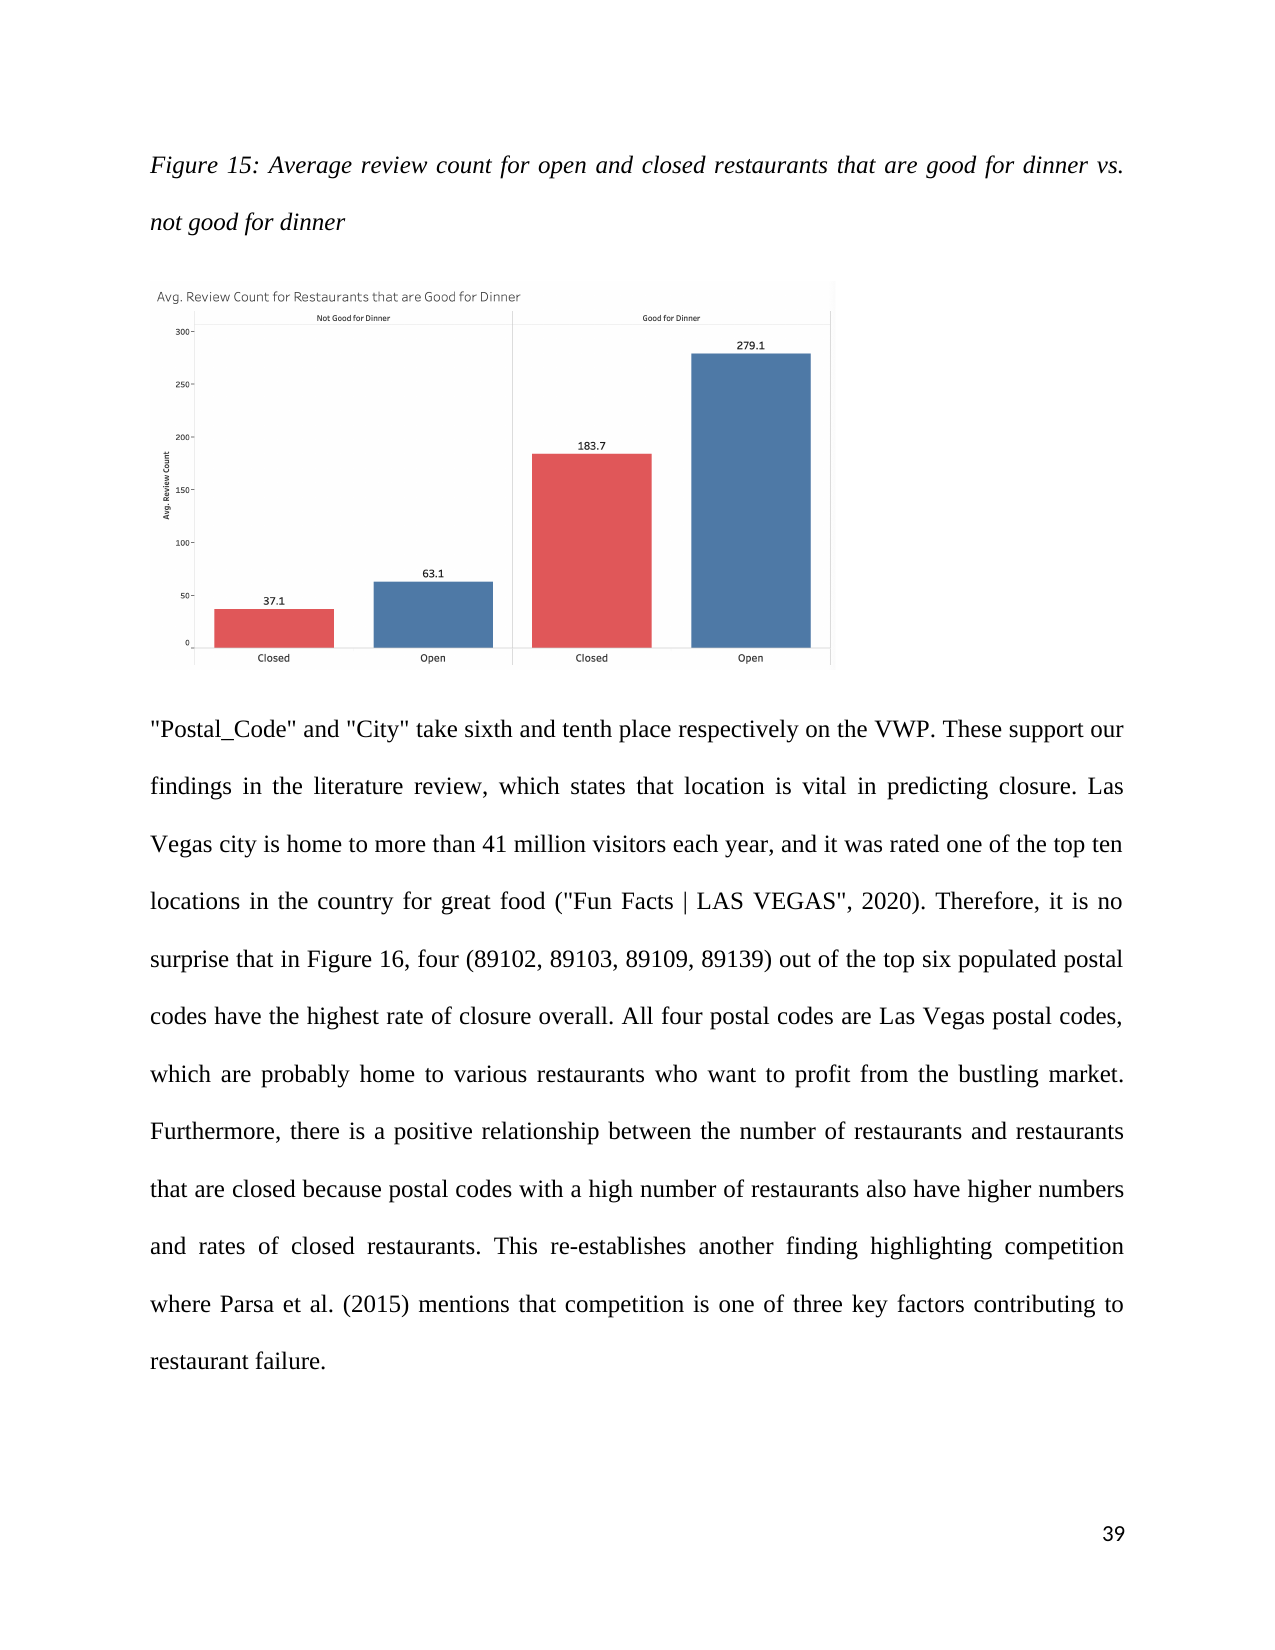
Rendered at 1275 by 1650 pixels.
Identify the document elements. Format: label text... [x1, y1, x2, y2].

text "Postal_Code" and "City" take sixth and tenth place respectively on the VWP. These support our findings in the literature review, which states that location is vital in predicting closure. Las Vegas city is home to more than 41 million visitors each year, and it was rated one of the top ten locations in the country for great food ("Fun Facts | LAS VEGAS", 2020). Therefore, it is no surprise that in Figure 16, four (89102, 89103, 89109, 89139) out of the top six populated postal codes have the highest rate of closure overall. All four postal codes are Las Vegas postal codes, which are probably home to various restaurants who want to profit from the bustling market. Furthermore, there is a positive relationship between the number of restaurants and restaurants that are closed because postal codes with a high number of restaurants also have higher numbers and rates of closed restaurants. This re-establishes another finding highlighting competition where Parsa et al. (2015) mentions that competition is one of three key factors contributing to restaurant failure. [150, 714, 1125, 1375]
picture [150, 281, 836, 670]
text Figure 15: Average review count for open and closed restaurants that are good for dinner vs. not good for dinner [150, 150, 1125, 236]
